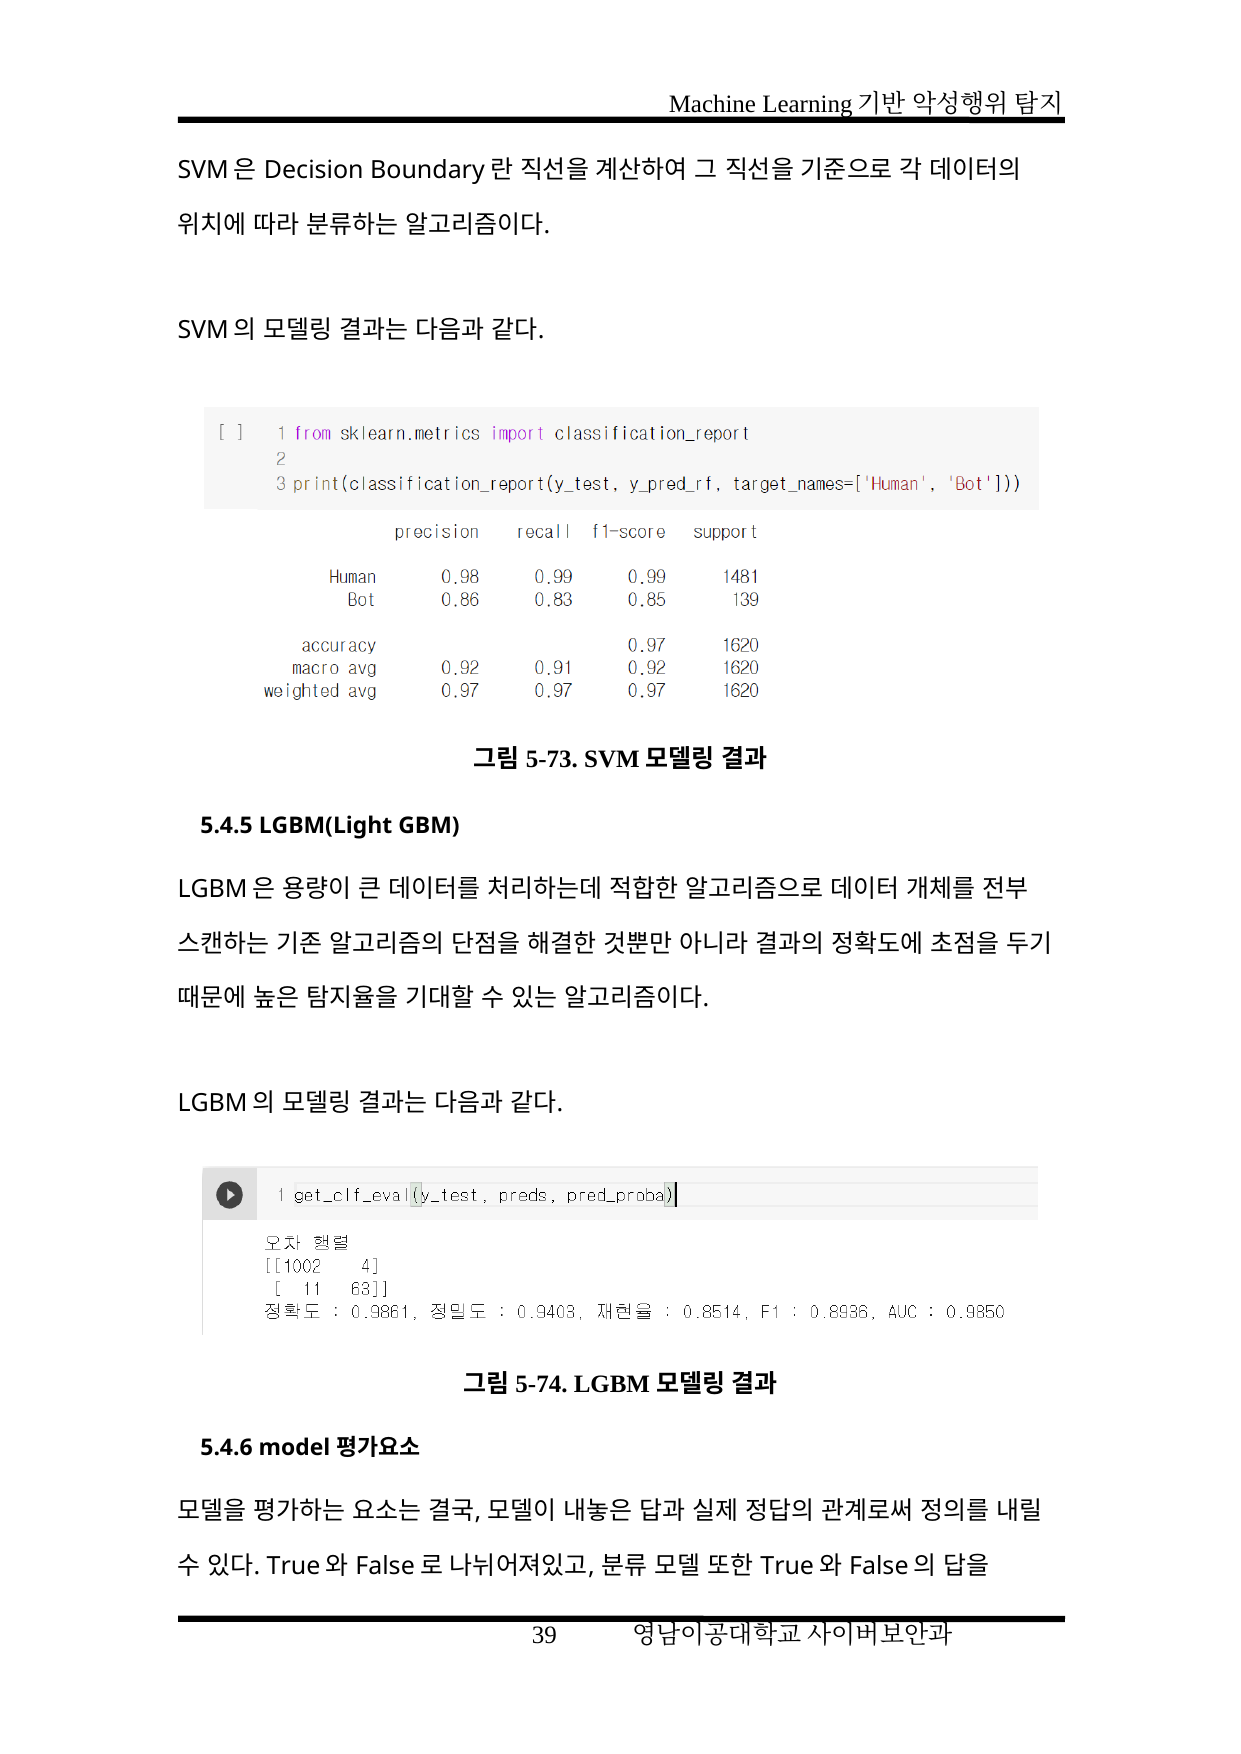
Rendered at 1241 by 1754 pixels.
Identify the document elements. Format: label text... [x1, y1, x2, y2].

subtitle 5.4.6 model 평가요소 [177, 1429, 1038, 1462]
subtitle 5.4.5 LGBM(Light GBM) [177, 809, 1038, 840]
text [177, 1491, 1063, 1581]
picture [202, 1166, 1038, 1335]
text LGBM은 용량이 큰 데이터를 처리하는데 적합한 알고리즘으로 데이터 개체를 전부 스캔하는 기존 알고리즘의 단점을 해결한 것뿐만 아니라 결과의 정확도에 초점을 두기 때문에 높은 탐지율을 기대할 수 있는 알고리즘이다. [177, 869, 1063, 1014]
text LGBM의 모델링 결과는 다음과 같다. [177, 1083, 1063, 1119]
text SVM의 모델링 결과는 다음과 같다. [177, 310, 1063, 346]
text SVM은 Decision Boundary란 직선을 계산하여 그 직선을 기준으로 각 데이터의 위치에 따라 분류하는 알고리즘이다. [177, 150, 1063, 241]
picture [201, 398, 1039, 710]
